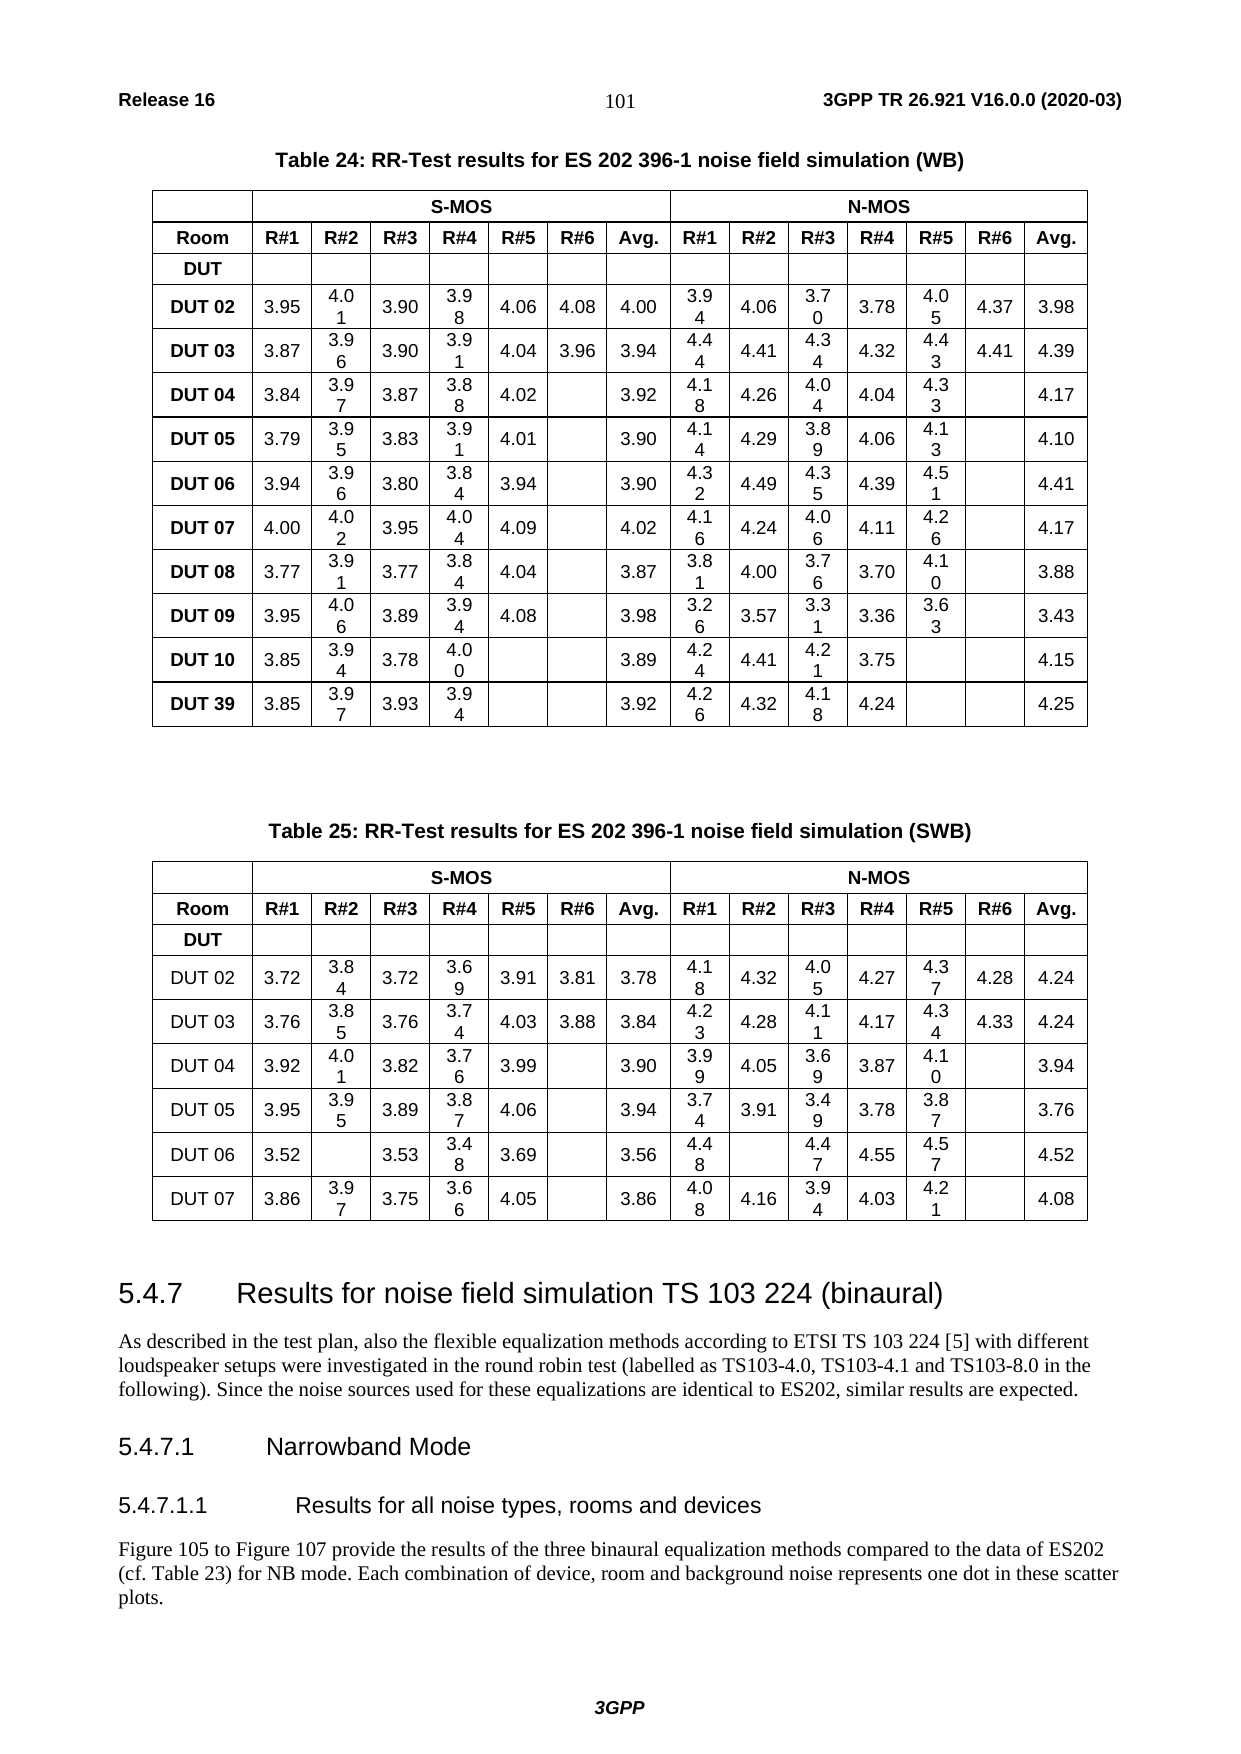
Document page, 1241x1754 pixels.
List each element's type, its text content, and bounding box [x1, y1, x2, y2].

table_cell 3.76 [371, 1000, 429, 1043]
table_cell 3.83 [371, 418, 429, 461]
table_cell 3.78 [607, 956, 670, 999]
table_cell [1025, 254, 1087, 284]
table_cell R#3 [371, 223, 429, 253]
table_cell 3.85 [312, 1000, 370, 1043]
table_cell 3.89 [371, 594, 429, 637]
table_cell R#2 [730, 223, 788, 253]
table_cell 3.80 [371, 462, 429, 505]
table_cell [548, 1177, 606, 1220]
table_cell 4.37 [907, 956, 965, 999]
table_cell 4.32 [848, 329, 906, 372]
table_cell [548, 1089, 606, 1132]
table_cell 3.87 [848, 1044, 906, 1087]
table_cell 3.94 [489, 462, 547, 505]
table_cell [548, 925, 606, 955]
table_cell Room [153, 223, 252, 253]
table_cell 3.66 [430, 1177, 488, 1220]
table_cell 4.47 [789, 1133, 847, 1176]
table_cell [730, 254, 788, 284]
table_cell [848, 925, 906, 955]
table_cell 4.05 [907, 285, 965, 328]
table_cell 4.04 [848, 373, 906, 416]
table_cell 4.39 [1025, 329, 1087, 372]
table_cell [966, 683, 1024, 726]
table_cell R#2 [730, 894, 788, 924]
table_header S-MOS [253, 862, 670, 892]
table_cell 4.23 [671, 1000, 729, 1043]
table_cell 4.13 [907, 418, 965, 461]
table_cell 3.91 [489, 956, 547, 999]
table_cell 3.93 [371, 683, 429, 726]
table_cell 3.48 [430, 1133, 488, 1176]
table_cell 4.00 [430, 638, 488, 681]
table_cell [371, 254, 429, 284]
table_cell 3.75 [371, 1177, 429, 1220]
table_cell 4.17 [1025, 373, 1087, 416]
table_cell R#3 [789, 223, 847, 253]
table_cell 3.70 [848, 550, 906, 593]
table_cell [548, 462, 606, 505]
table_header N-MOS [671, 191, 1087, 221]
table_cell [548, 1044, 606, 1087]
table_cell 4.06 [489, 285, 547, 328]
table_cell 4.15 [1025, 638, 1087, 681]
text Figure 105 to Figure 107 provide the results of the three binaural equalization methods compared to the data of ES202 (cf. Table 23) for NB mode. Each combination of device, room and background noise represents one dot in these scatter plots. [118, 1537, 1122, 1609]
table_cell 3.94 [789, 1177, 847, 1220]
table_cell 3.86 [253, 1177, 311, 1220]
table_cell 4.04 [489, 550, 547, 593]
table_cell 4.01 [312, 285, 370, 328]
table_cell 3.76 [789, 550, 847, 593]
table_cell 3.95 [312, 418, 370, 461]
table_cell 4.06 [489, 1089, 547, 1132]
table_cell [907, 683, 965, 726]
table_cell [430, 925, 488, 955]
table_cell 4.33 [966, 1000, 1024, 1043]
table_cell 3.76 [253, 1000, 311, 1043]
table_cell 3.84 [312, 956, 370, 999]
table_cell [548, 1133, 606, 1176]
table_cell DUT 03 [153, 329, 252, 372]
table_cell [312, 1133, 370, 1176]
table_cell [489, 925, 547, 955]
table_cell 4.39 [848, 462, 906, 505]
table_cell 3.79 [253, 418, 311, 461]
table_cell [548, 683, 606, 726]
table_cell 3.76 [1025, 1089, 1087, 1132]
table_cell [907, 638, 965, 681]
table_cell 3.94 [671, 285, 729, 328]
text Table 24: RR-Test results for ES 202 396-1 noise field simulation (WB) [118, 147, 1122, 171]
table_cell [548, 506, 606, 549]
table_cell [253, 925, 311, 955]
table_cell 3.97 [312, 1177, 370, 1220]
table_cell 3.89 [371, 1089, 429, 1132]
table_cell 4.18 [671, 956, 729, 999]
table_cell [371, 925, 429, 955]
table_cell 4.29 [730, 418, 788, 461]
table_cell [966, 550, 1024, 593]
table_cell [848, 254, 906, 284]
table_cell 3.94 [607, 329, 670, 372]
table_cell R#3 [789, 894, 847, 924]
table_cell 3.49 [789, 1089, 847, 1132]
table_cell 3.74 [430, 1000, 488, 1043]
table_cell [489, 254, 547, 284]
table_cell [489, 638, 547, 681]
table_cell [789, 254, 847, 284]
table_cell 4.48 [671, 1133, 729, 1176]
table_cell 4.52 [1025, 1133, 1087, 1176]
table_cell R#1 [253, 894, 311, 924]
table_cell 4.37 [966, 285, 1024, 328]
table_cell 3.91 [312, 550, 370, 593]
table_cell 4.26 [730, 373, 788, 416]
subtitle 5.4.7.1 Narrowband Mode [118, 1432, 1122, 1461]
table_cell 4.05 [789, 956, 847, 999]
table_cell R#4 [848, 894, 906, 924]
table_cell 4.57 [907, 1133, 965, 1176]
table_cell 4.26 [671, 683, 729, 726]
text As described in the test plan, also the flexible equalization methods according to ETSI TS 103 224 [5] with different loudspeaker setups were investigated in the round robin test (labelled as TS103-4.0, TS103-4.1 and TS103-8.0 in the following). Since the noise sources used for these equalizations are identical to ES202, similar results are expected. [118, 1329, 1122, 1401]
table_cell DUT 02 [153, 956, 252, 999]
table_cell [907, 254, 965, 284]
table_cell 4.33 [907, 373, 965, 416]
table_cell R#6 [966, 223, 1024, 253]
table_cell 3.90 [607, 1044, 670, 1087]
table_cell R#1 [253, 223, 311, 253]
table_cell 4.16 [730, 1177, 788, 1220]
table_cell 3.97 [312, 683, 370, 726]
table_cell 3.91 [730, 1089, 788, 1132]
table_cell 4.32 [730, 683, 788, 726]
table_cell 4.24 [848, 683, 906, 726]
table_cell 3.31 [789, 594, 847, 637]
table_cell 4.05 [489, 1177, 547, 1220]
table_cell 3.77 [253, 550, 311, 593]
table_cell R#5 [489, 894, 547, 924]
table_cell 4.41 [730, 638, 788, 681]
table_cell R#6 [966, 894, 1024, 924]
table_cell 3.69 [489, 1133, 547, 1176]
table_cell 4.44 [671, 329, 729, 372]
table_cell DUT 03 [153, 1000, 252, 1043]
table_cell 4.43 [907, 329, 965, 372]
table_cell 3.94 [607, 1089, 670, 1132]
table_cell 3.99 [671, 1044, 729, 1087]
table_cell [253, 254, 311, 284]
table_cell R#4 [430, 894, 488, 924]
table_cell 4.14 [671, 418, 729, 461]
table_cell 3.81 [548, 956, 606, 999]
table_cell 3.78 [848, 285, 906, 328]
table_cell 3.69 [789, 1044, 847, 1087]
table_cell [907, 925, 965, 955]
table_cell 3.72 [253, 956, 311, 999]
table_cell 4.05 [730, 1044, 788, 1087]
table_cell [730, 1133, 788, 1176]
table_cell DUT 05 [153, 1089, 252, 1132]
table_cell [966, 638, 1024, 681]
table_cell R#4 [430, 223, 488, 253]
table_header S-MOS [253, 191, 670, 221]
table_cell 3.70 [789, 285, 847, 328]
table_cell Avg. [1025, 894, 1087, 924]
table_cell [548, 418, 606, 461]
table_cell 4.41 [966, 329, 1024, 372]
table_cell 3.96 [548, 329, 606, 372]
table_cell Avg. [607, 223, 670, 253]
table_header N-MOS [671, 862, 1087, 892]
table_cell 3.52 [253, 1133, 311, 1176]
table_cell DUT 08 [153, 550, 252, 593]
table_cell 3.92 [607, 373, 670, 416]
table_cell 4.00 [730, 550, 788, 593]
table_cell [671, 925, 729, 955]
table_cell 3.89 [607, 638, 670, 681]
table_cell 4.17 [848, 1000, 906, 1043]
table_cell 3.95 [253, 594, 311, 637]
table_cell 3.90 [607, 418, 670, 461]
table_cell 3.98 [1025, 285, 1087, 328]
table_cell 3.94 [253, 462, 311, 505]
table_header [153, 191, 252, 221]
table_cell 4.27 [848, 956, 906, 999]
table_cell DUT 04 [153, 373, 252, 416]
table_cell [548, 550, 606, 593]
table_cell 4.04 [489, 329, 547, 372]
table_cell R#2 [312, 223, 370, 253]
table_cell 4.51 [907, 462, 965, 505]
table_cell [966, 594, 1024, 637]
table_cell 3.36 [848, 594, 906, 637]
table_cell Avg. [1025, 223, 1087, 253]
table_cell 3.74 [671, 1089, 729, 1132]
table_cell 3.75 [848, 638, 906, 681]
table_cell [548, 373, 606, 416]
table_cell 3.90 [607, 462, 670, 505]
table_cell 4.34 [907, 1000, 965, 1043]
table_cell 3.63 [907, 594, 965, 637]
table_cell 3.82 [371, 1044, 429, 1087]
table_cell Avg. [607, 894, 670, 924]
table_cell 4.04 [789, 373, 847, 416]
table_cell 4.32 [730, 956, 788, 999]
table_header [153, 862, 252, 892]
table_cell 3.77 [371, 550, 429, 593]
table_cell 4.08 [671, 1177, 729, 1220]
table_cell 4.32 [671, 462, 729, 505]
table_cell [607, 925, 670, 955]
table_cell 3.85 [253, 683, 311, 726]
table_cell 3.78 [371, 638, 429, 681]
table_cell DUT 10 [153, 638, 252, 681]
table_cell 4.24 [1025, 956, 1087, 999]
table_cell 4.16 [671, 506, 729, 549]
table_cell 3.87 [607, 550, 670, 593]
table_cell 3.76 [430, 1044, 488, 1087]
table_cell 4.35 [789, 462, 847, 505]
table_cell 4.10 [1025, 418, 1087, 461]
table_cell 3.97 [312, 373, 370, 416]
table_cell 3.85 [253, 638, 311, 681]
table_cell 4.41 [1025, 462, 1087, 505]
table_cell DUT [153, 925, 252, 955]
text Table 25: RR-Test results for ES 202 396-1 noise field simulation (SWB) [118, 818, 1122, 842]
table_cell 4.02 [489, 373, 547, 416]
table_cell 4.06 [789, 506, 847, 549]
table_cell 3.94 [430, 594, 488, 637]
table_cell 4.08 [1025, 1177, 1087, 1220]
table_cell 3.84 [430, 550, 488, 593]
table_cell R#6 [548, 223, 606, 253]
table_cell [430, 254, 488, 284]
table_cell 4.28 [730, 1000, 788, 1043]
table_cell DUT 02 [153, 285, 252, 328]
table_cell 4.06 [730, 285, 788, 328]
table_cell DUT 07 [153, 506, 252, 549]
table_cell 4.11 [789, 1000, 847, 1043]
table_cell [607, 254, 670, 284]
table_cell 3.94 [312, 638, 370, 681]
table_cell R#4 [848, 223, 906, 253]
table_cell 3.95 [371, 506, 429, 549]
table_cell R#5 [489, 223, 547, 253]
table_cell [966, 1177, 1024, 1220]
table_cell 3.56 [607, 1133, 670, 1176]
table_cell 3.53 [371, 1133, 429, 1176]
table_cell 4.28 [966, 956, 1024, 999]
table_cell 4.34 [789, 329, 847, 372]
table_cell 3.88 [1025, 550, 1087, 593]
table_cell 4.24 [730, 506, 788, 549]
table_cell 3.96 [312, 462, 370, 505]
table_cell R#6 [548, 894, 606, 924]
table_cell [312, 254, 370, 284]
table_cell 3.94 [430, 683, 488, 726]
table_cell 4.00 [607, 285, 670, 328]
table_cell [966, 418, 1024, 461]
table_cell [966, 506, 1024, 549]
table_cell 3.87 [430, 1089, 488, 1132]
table_cell 4.26 [907, 506, 965, 549]
table_cell [312, 925, 370, 955]
table_cell [789, 925, 847, 955]
table_cell 4.09 [489, 506, 547, 549]
table_cell 4.21 [789, 638, 847, 681]
table_cell DUT 09 [153, 594, 252, 637]
table_cell 3.98 [430, 285, 488, 328]
table_cell 4.04 [430, 506, 488, 549]
table_cell 3.78 [848, 1089, 906, 1132]
table_cell [548, 594, 606, 637]
table_cell [966, 462, 1024, 505]
table_cell 3.69 [430, 956, 488, 999]
table_cell Room [153, 894, 252, 924]
table_cell 4.06 [848, 418, 906, 461]
table_cell 4.21 [907, 1177, 965, 1220]
table_cell [966, 373, 1024, 416]
table_cell [548, 638, 606, 681]
table_cell 4.00 [253, 506, 311, 549]
table_cell 3.99 [489, 1044, 547, 1087]
table_cell DUT 05 [153, 418, 252, 461]
table_cell R#5 [907, 223, 965, 253]
table_cell R#2 [312, 894, 370, 924]
table_cell [489, 683, 547, 726]
table_cell [966, 1133, 1024, 1176]
table_cell 3.94 [1025, 1044, 1087, 1087]
table_cell 3.87 [253, 329, 311, 372]
table_cell 3.89 [789, 418, 847, 461]
table_cell 4.41 [730, 329, 788, 372]
table_cell [730, 925, 788, 955]
table_cell [671, 254, 729, 284]
table_cell 4.11 [848, 506, 906, 549]
table_cell DUT 39 [153, 683, 252, 726]
subtitle 5.4.7 Results for noise field simulation TS 103 224 (binaural) [118, 1276, 1122, 1310]
table_cell [548, 254, 606, 284]
table_cell 4.24 [1025, 1000, 1087, 1043]
table_cell 3.91 [430, 418, 488, 461]
table_cell 4.02 [607, 506, 670, 549]
table_cell [966, 1089, 1024, 1132]
table_cell 4.49 [730, 462, 788, 505]
table_cell 3.86 [607, 1177, 670, 1220]
table_cell 3.90 [371, 285, 429, 328]
table_cell R#5 [907, 894, 965, 924]
table_cell 4.55 [848, 1133, 906, 1176]
table_cell 3.88 [430, 373, 488, 416]
table_cell 3.84 [607, 1000, 670, 1043]
table_cell 3.95 [253, 1089, 311, 1132]
table_cell 4.08 [489, 594, 547, 637]
table_cell 3.87 [907, 1089, 965, 1132]
table_cell 3.81 [671, 550, 729, 593]
table_cell 3.84 [430, 462, 488, 505]
table_cell 3.90 [371, 329, 429, 372]
table_cell 4.06 [312, 594, 370, 637]
table_cell 3.87 [371, 373, 429, 416]
table_cell 3.95 [312, 1089, 370, 1132]
table_cell DUT 04 [153, 1044, 252, 1087]
table_cell [1025, 925, 1087, 955]
table_cell 4.03 [489, 1000, 547, 1043]
table_cell 4.17 [1025, 506, 1087, 549]
table_cell 3.91 [430, 329, 488, 372]
table_cell 3.57 [730, 594, 788, 637]
table_cell 3.72 [371, 956, 429, 999]
table_cell R#1 [671, 223, 729, 253]
table_cell 3.88 [548, 1000, 606, 1043]
table_cell R#3 [371, 894, 429, 924]
table_cell 3.26 [671, 594, 729, 637]
table_cell R#1 [671, 894, 729, 924]
table_cell 3.95 [253, 285, 311, 328]
table_cell 4.10 [907, 550, 965, 593]
table_cell 4.03 [848, 1177, 906, 1220]
table_cell 4.18 [671, 373, 729, 416]
table_cell 4.25 [1025, 683, 1087, 726]
table_cell 3.92 [607, 683, 670, 726]
table_cell DUT 06 [153, 462, 252, 505]
table_cell DUT [153, 254, 252, 284]
table_cell 4.01 [489, 418, 547, 461]
table_cell 3.98 [607, 594, 670, 637]
subtitle 5.4.7.1.1 Results for all noise types, rooms and devices [118, 1492, 1122, 1518]
table_cell 4.01 [312, 1044, 370, 1087]
table_cell [966, 1044, 1024, 1087]
table_cell 3.84 [253, 373, 311, 416]
table_cell 3.92 [253, 1044, 311, 1087]
table_cell 3.96 [312, 329, 370, 372]
table_cell [966, 254, 1024, 284]
table_cell 4.18 [789, 683, 847, 726]
table_cell DUT 07 [153, 1177, 252, 1220]
table_cell [966, 925, 1024, 955]
table_cell 4.10 [907, 1044, 965, 1087]
table_cell 4.08 [548, 285, 606, 328]
table_cell DUT 06 [153, 1133, 252, 1176]
table_cell 4.24 [671, 638, 729, 681]
table_cell 4.02 [312, 506, 370, 549]
table_cell 3.43 [1025, 594, 1087, 637]
